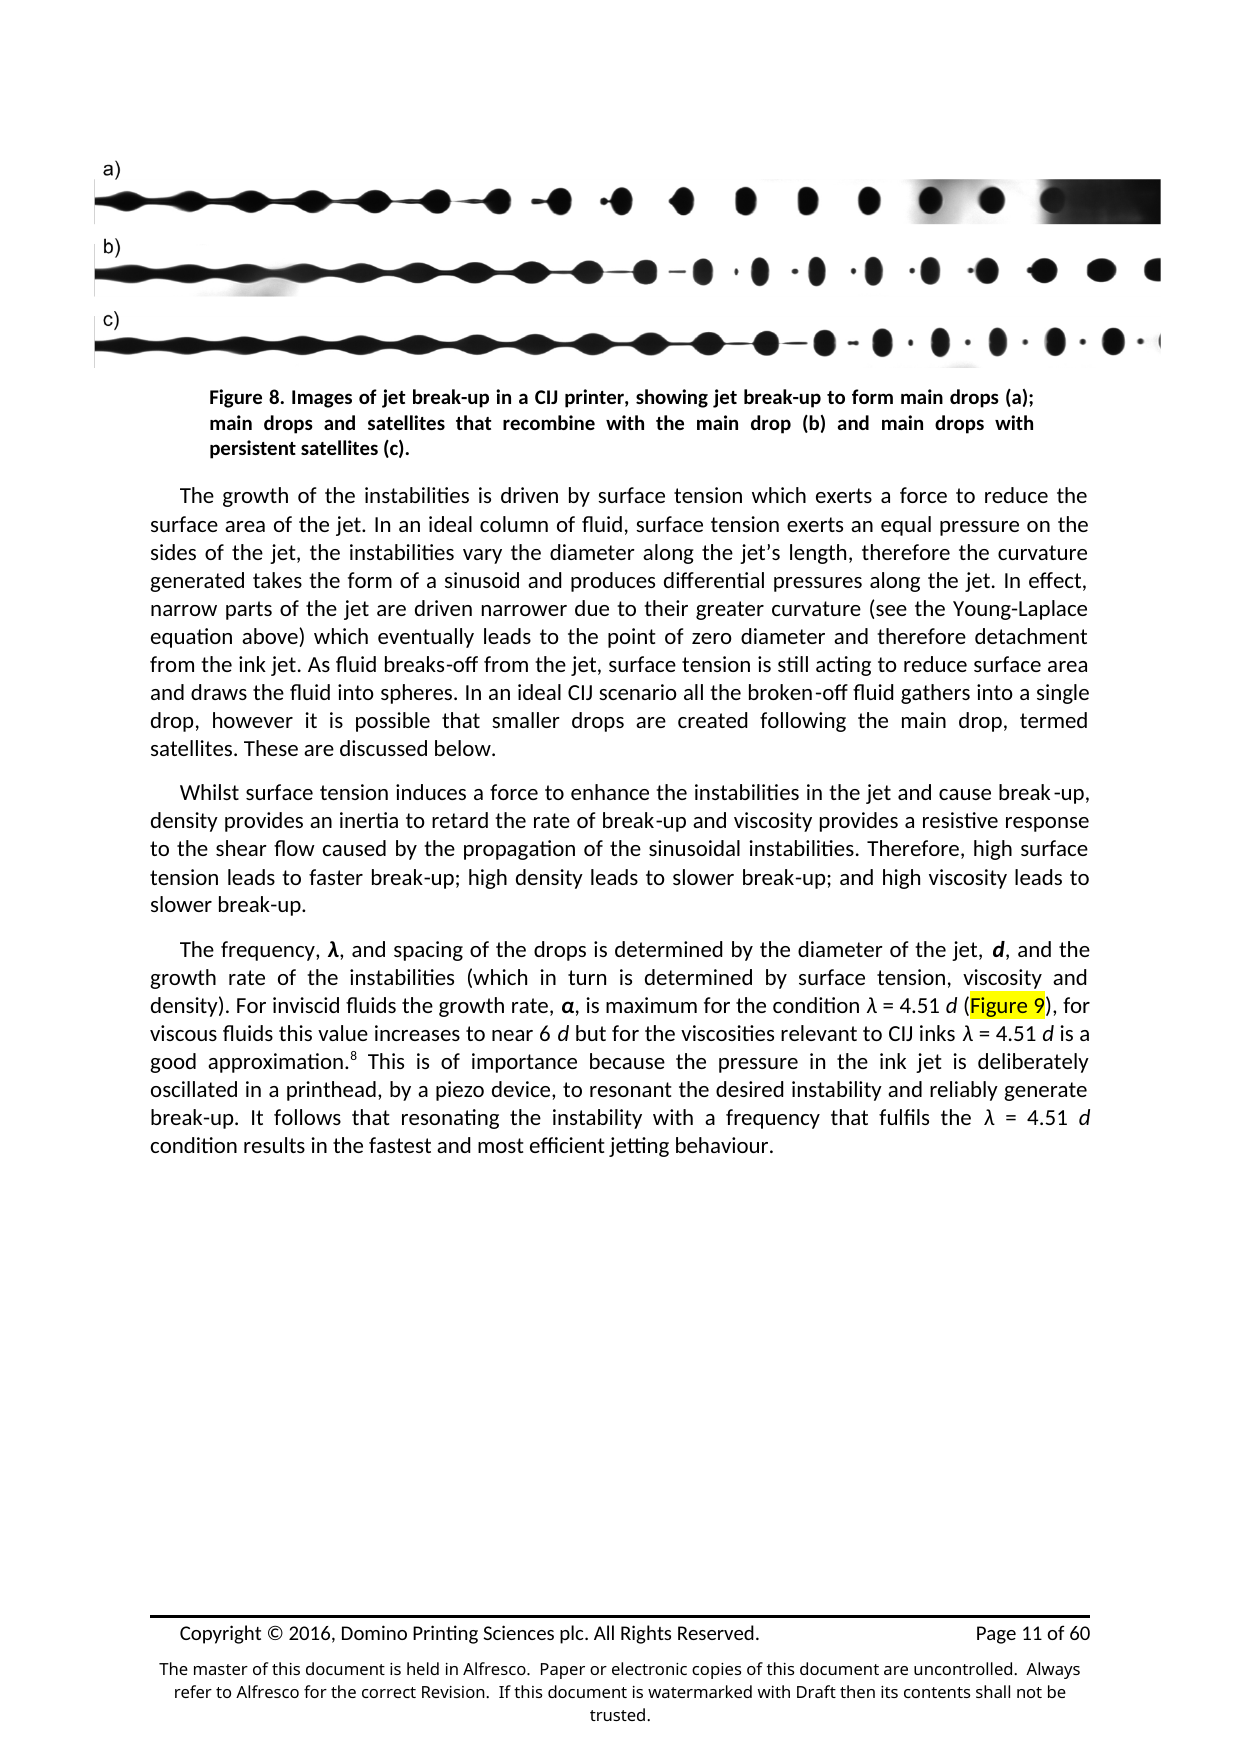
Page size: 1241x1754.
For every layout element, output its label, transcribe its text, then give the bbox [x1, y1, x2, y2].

text Whilst surface tension induces a force to enhance the instabilities in the jet and cause break-up, density provides an inertia to retard the rate of break-up and viscosity provides a resistive response to the shear flow caused by the propagation of the sinusoidal instabilities. Therefore, high surface tension leads to faster break-up; high density leads to slower break-up; and high viscosity leads to slower break-up. [150, 778, 1090, 919]
text The growth of the instabilities is driven by surface tension which exerts a force to reduce the surface area of the jet. In an ideal column of fluid, surface tension exerts an equal pressure on the sides of the jet, the instabilities vary the diameter along the jet’s length, therefore the curvature generated takes the form of a sinusoid and produces differential pressures along the jet. In effect, narrow parts of the jet are driven narrower due to their greater curvature (see the Young-Laplace equation above) which eventually leads to the point of zero diameter and therefore detachment from the ink jet. As fluid breaks-off from the jet, surface tension is still acting to reduce surface area and draws the fluid into spheres. In an ideal CIJ scenario all the broken-off fluid gathers into a single drop, however it is possible that smaller drops are created following the main drop, termed satellites. These are discussed below. [150, 482, 1090, 762]
picture [91, 150, 1161, 368]
text The frequency, λ, and spacing of the drops is determined by the diameter of the jet, d, and the growth rate of the instabilities (which in turn is determined by surface tension, viscosity and density). For inviscid fluids the growth rate, α, is maximum for the condition λ = 4.51 d (Figure 9), for viscous fluids this value increases to near 6 d but for the viscosities relevant to CIJ inks λ = 4.51 d is a good approximation.8 This is of importance because the pressure in the ink jet is deliberately oscillated in a printhead, by a piezo device, to resonant the desired instability and reliably generate break-up. It follows that resonating the instability with a frequency that fulfils the λ = 4.51 d condition results in the fastest and most efficient jetting behaviour. [150, 935, 1090, 1159]
